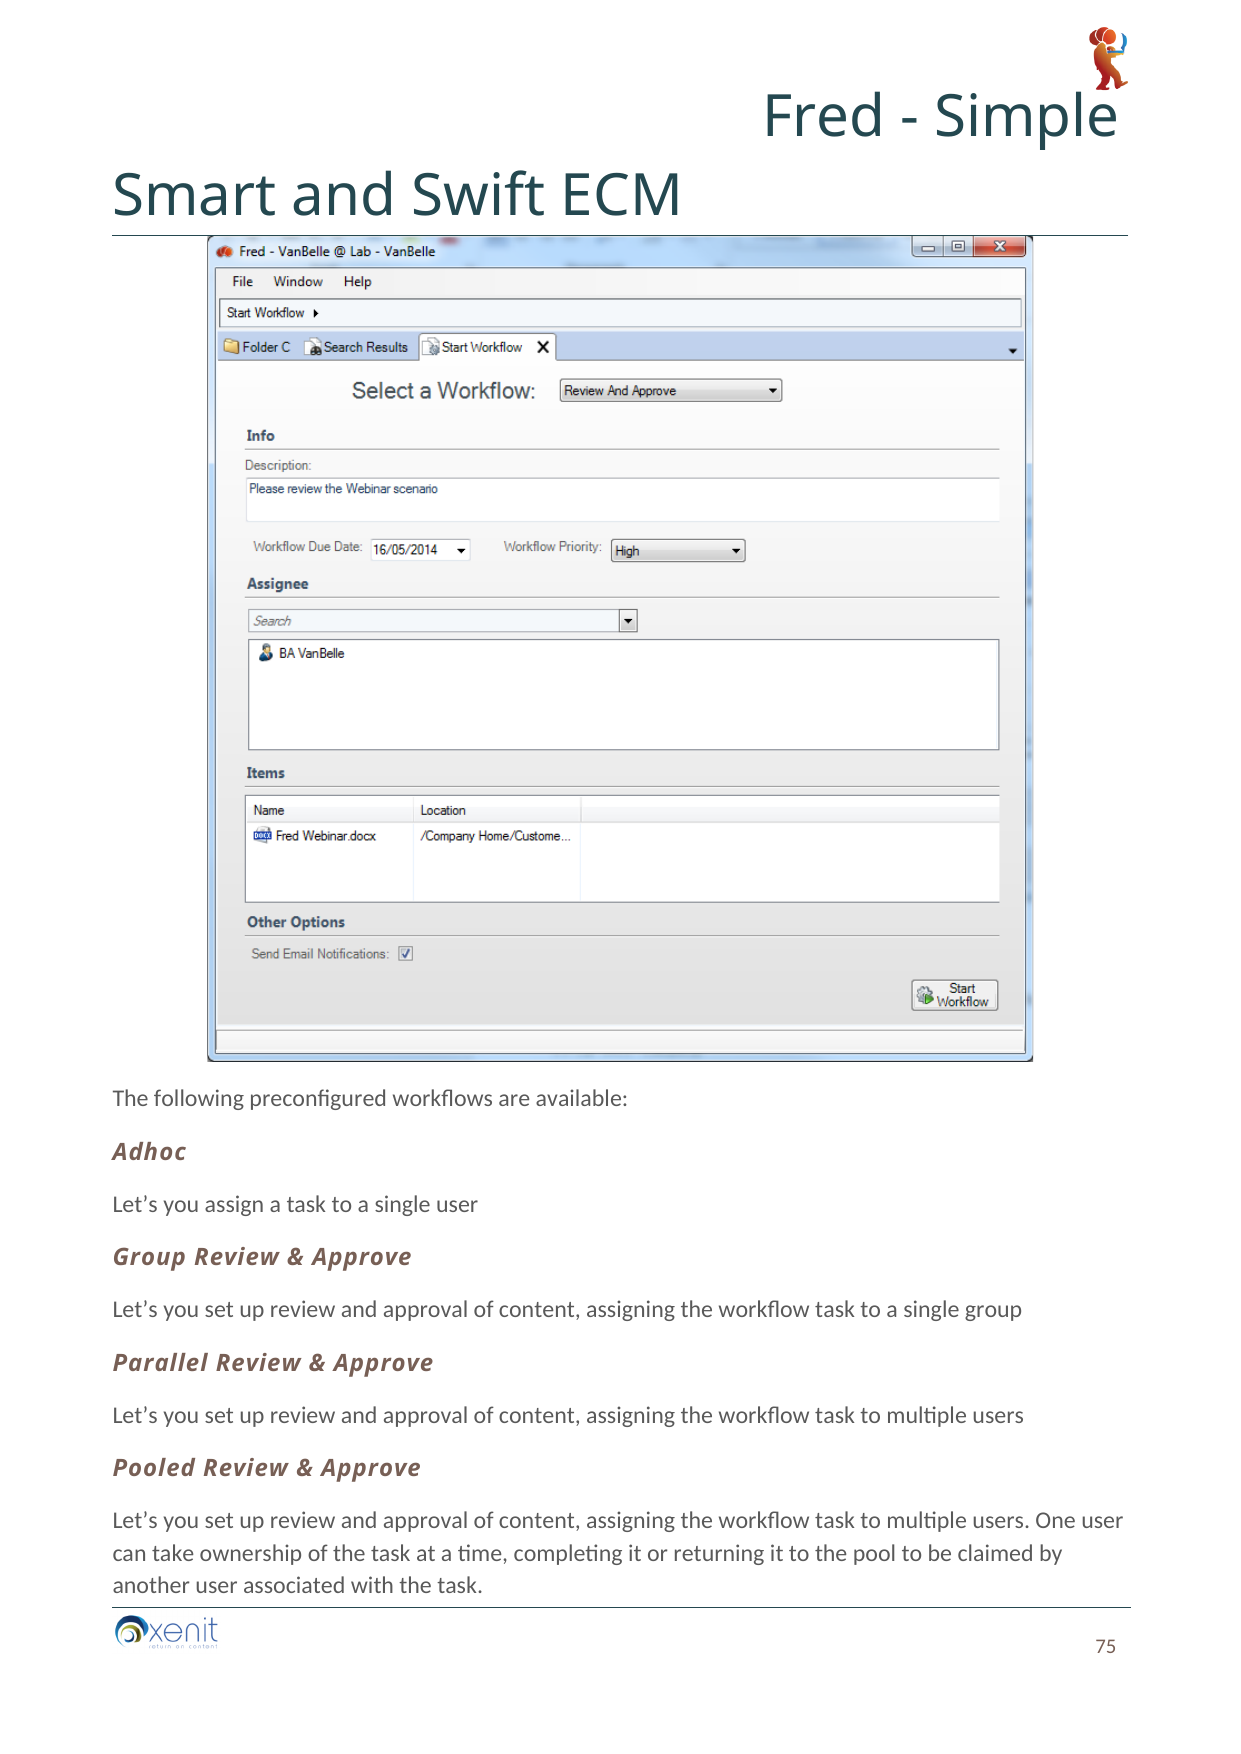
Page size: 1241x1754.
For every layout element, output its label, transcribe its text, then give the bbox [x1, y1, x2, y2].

text The following preconfigured workflows are available: [112, 1083, 1128, 1113]
text Adhoc [112, 1134, 1128, 1167]
text Pooled Review & Approve [112, 1451, 1128, 1484]
text Let’s you assign a task to a single user [112, 1189, 1128, 1218]
picture [1087, 25, 1130, 94]
picture [207, 236, 1034, 1062]
text Let’s you set up review and approval of content, assigning the workflow task to a single group [112, 1294, 1128, 1324]
text Let’s you set up review and approval of content, assigning the workflow task to multiple users [112, 1400, 1128, 1429]
text Let’s you set up review and approval of content, assigning the workflow task to multiple users. One user can take ownership of the task at a time, completing it or returning it to the pool to be claimed by another user associated with the task. [112, 1506, 1128, 1599]
picture [112, 1610, 222, 1654]
text Group Review & Approve [112, 1240, 1128, 1273]
text Parallel Review & Approve [112, 1346, 1128, 1378]
